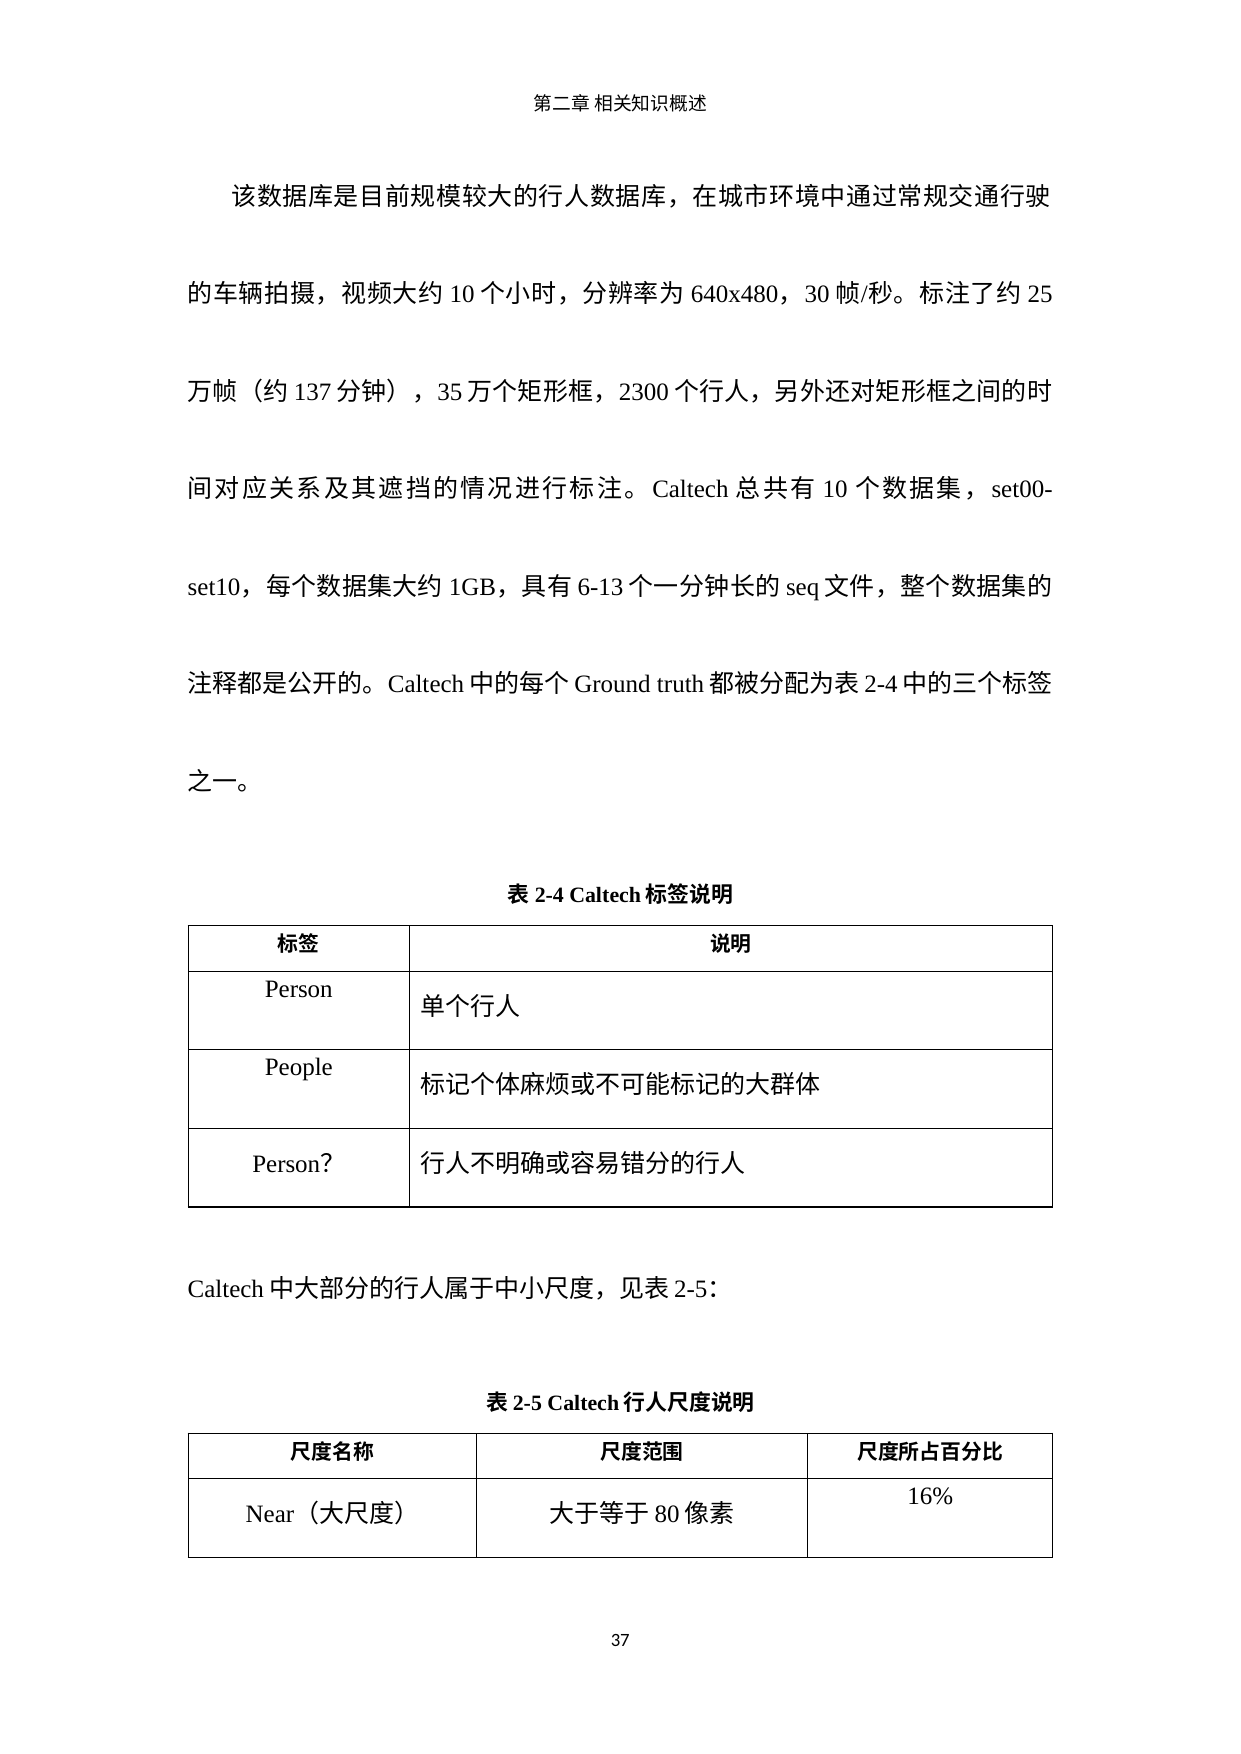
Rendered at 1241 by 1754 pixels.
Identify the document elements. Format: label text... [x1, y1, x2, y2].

table_header 尺度范围 [477, 1434, 807, 1478]
table_header 标签 [189, 926, 409, 971]
text Caltech中大部分的行人属于中小尺度，见表2-5： [187, 1254, 1053, 1319]
text 该数据库是目前规模较大的行人数据库，在城市环境中通过常规交通行驶的车辆拍摄，视频大约10个小时，分辨率为640x480，30帧/秒。标注了约25万帧（约137分钟），35万个矩形框，2300个行人，另外还对矩形框之间的时间对应关系及其遮挡的情况进行标注。Caltech总共有10个数据集，set00-set10，每个数据集大约1GB，具有6-13个一分钟长的seq文件，整个数据集的注释都是公开的。Caltech中的每个Ground truth都被分配为表2-4中的三个标签之一。 [187, 162, 1053, 812]
text 表 2-5 Caltech行人尺度说明 [187, 1384, 1053, 1417]
table_cell 单个行人 [410, 972, 1052, 1049]
table_header 尺度所占百分比 [808, 1434, 1052, 1478]
table_cell People [189, 1050, 409, 1128]
table_cell Person [189, 972, 409, 1049]
table_cell 16% [808, 1479, 1052, 1557]
text 表 2-4 Caltech标签说明 [187, 877, 1053, 909]
table_cell 大于等于80像素 [477, 1479, 807, 1557]
table_cell 行人不明确或容易错分的行人 [410, 1129, 1052, 1206]
table_cell 标记个体麻烦或不可能标记的大群体 [410, 1050, 1052, 1128]
table_header 尺度名称 [189, 1434, 476, 1478]
table_cell Person？ [189, 1129, 409, 1206]
table_header 说明 [410, 926, 1052, 971]
table_cell Near（大尺度） [189, 1479, 476, 1557]
